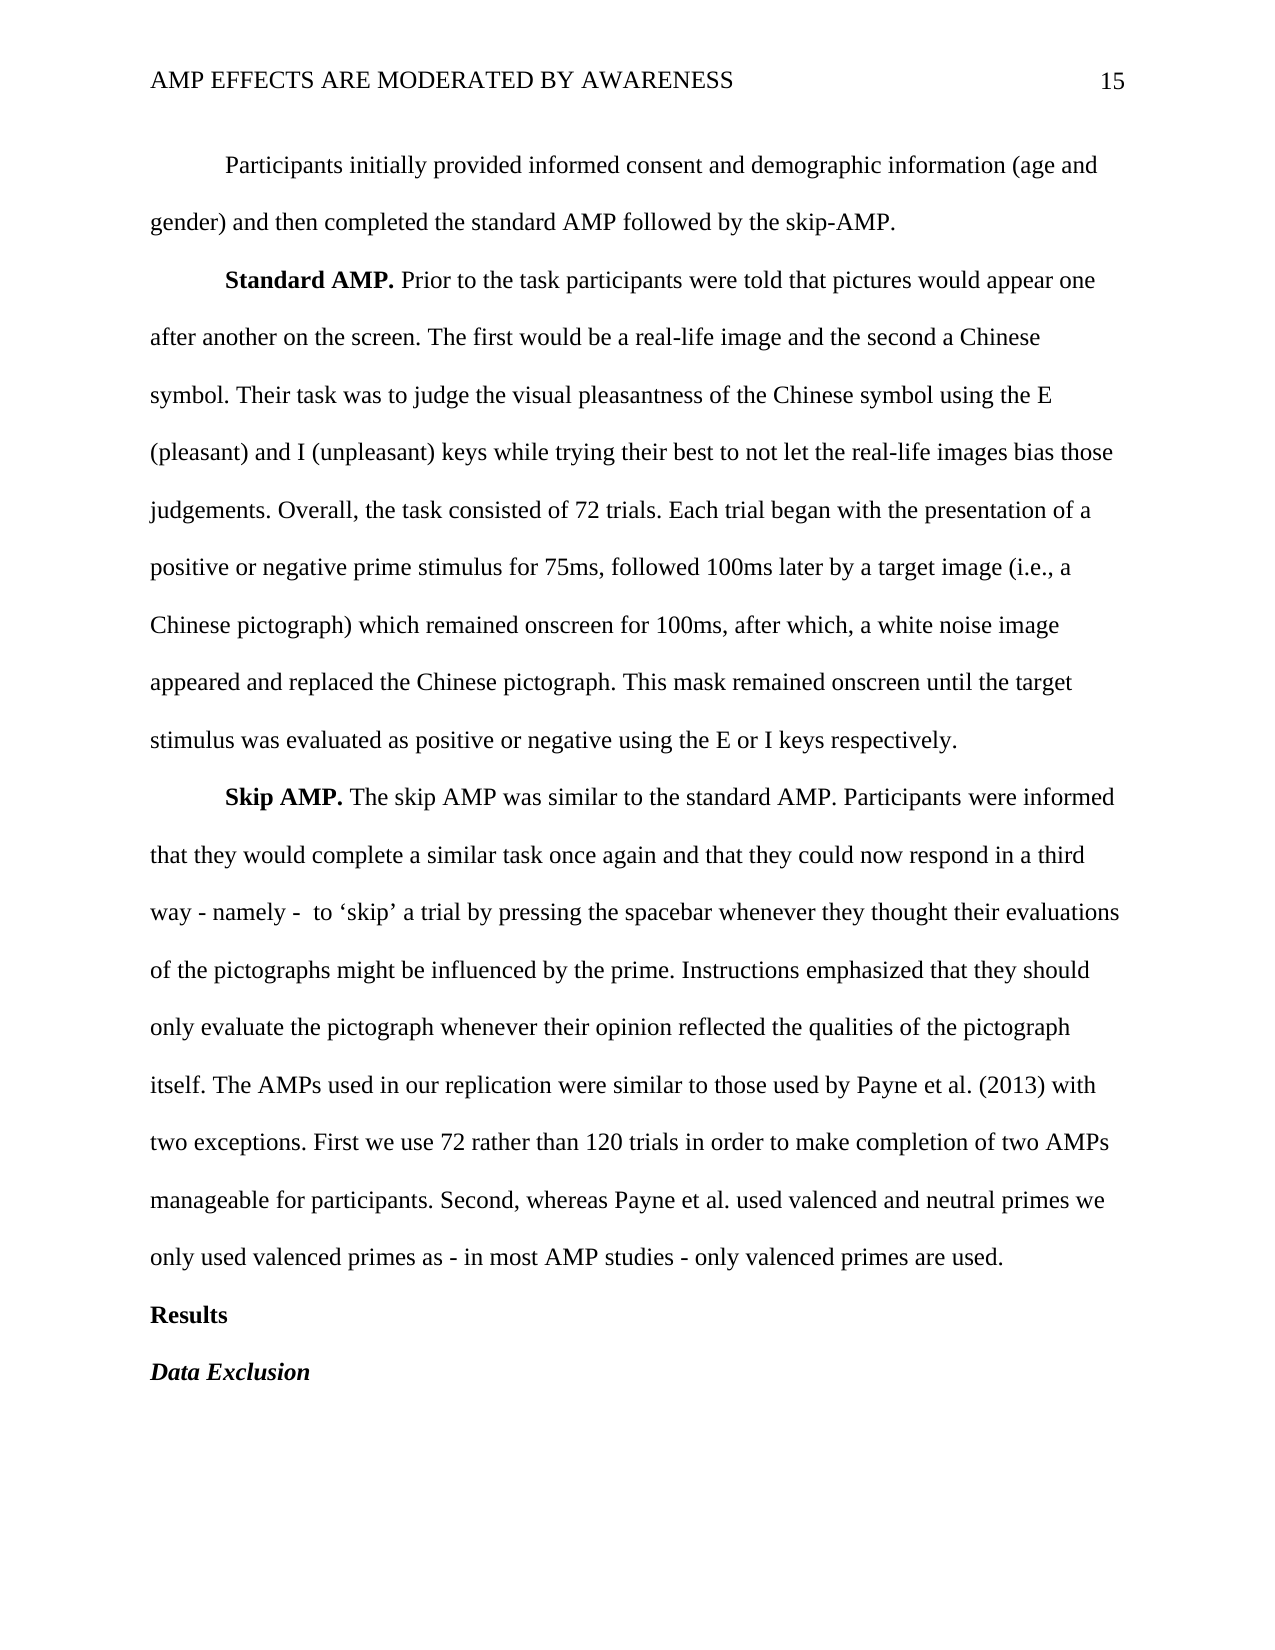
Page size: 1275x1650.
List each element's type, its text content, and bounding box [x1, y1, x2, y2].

text Standard AMP. Prior to the task participants were told that pictures would appear one after another on the screen. The first would be a real-life image and the second a Chinese symbol. Their task was to judge the visual pleasantness of the Chinese symbol using the E (pleasant) and I (unpleasant) keys while trying their best to not let the real-life images bias those judgements. Overall, the task consisted of 72 trials. Each trial began with the presentation of a positive or negative prime stimulus for 75ms, followed 100ms later by a target image (i.e., a Chinese pictograph) which remained onscreen for 100ms, after which, a white noise image appeared and replaced the Chinese pictograph. This mask remained onscreen until the target stimulus was evaluated as positive or negative using the E or I keys respectively. [150, 265, 1125, 754]
text Skip AMP. The skip AMP was similar to the standard AMP. Participants were informed that they would complete a similar task once again and that they could now respond in a third way - namely - to ‘skip’ a trial by pressing the spacebar whenever they thought their evaluations of the pictographs might be influenced by the prime. Instructions emphasized that they should only evaluate the pictograph whenever their opinion reflected the qualities of the pictograph itself. The AMPs used in our replication were similar to those used by Payne et al. (2013) with two exceptions. First we use 72 rather than 120 trials in order to make completion of two AMPs manageable for participants. Second, whereas Payne et al. used valenced and neutral primes we only used valenced primes as - in most AMP studies - only valenced primes are used. [150, 782, 1125, 1271]
subtitle Results [150, 1300, 1125, 1329]
subtitle Data Exclusion [150, 1357, 1125, 1386]
text Participants initially provided informed consent and demographic information (age and gender) and then completed the standard AMP followed by the skip-AMP. [150, 150, 1125, 236]
